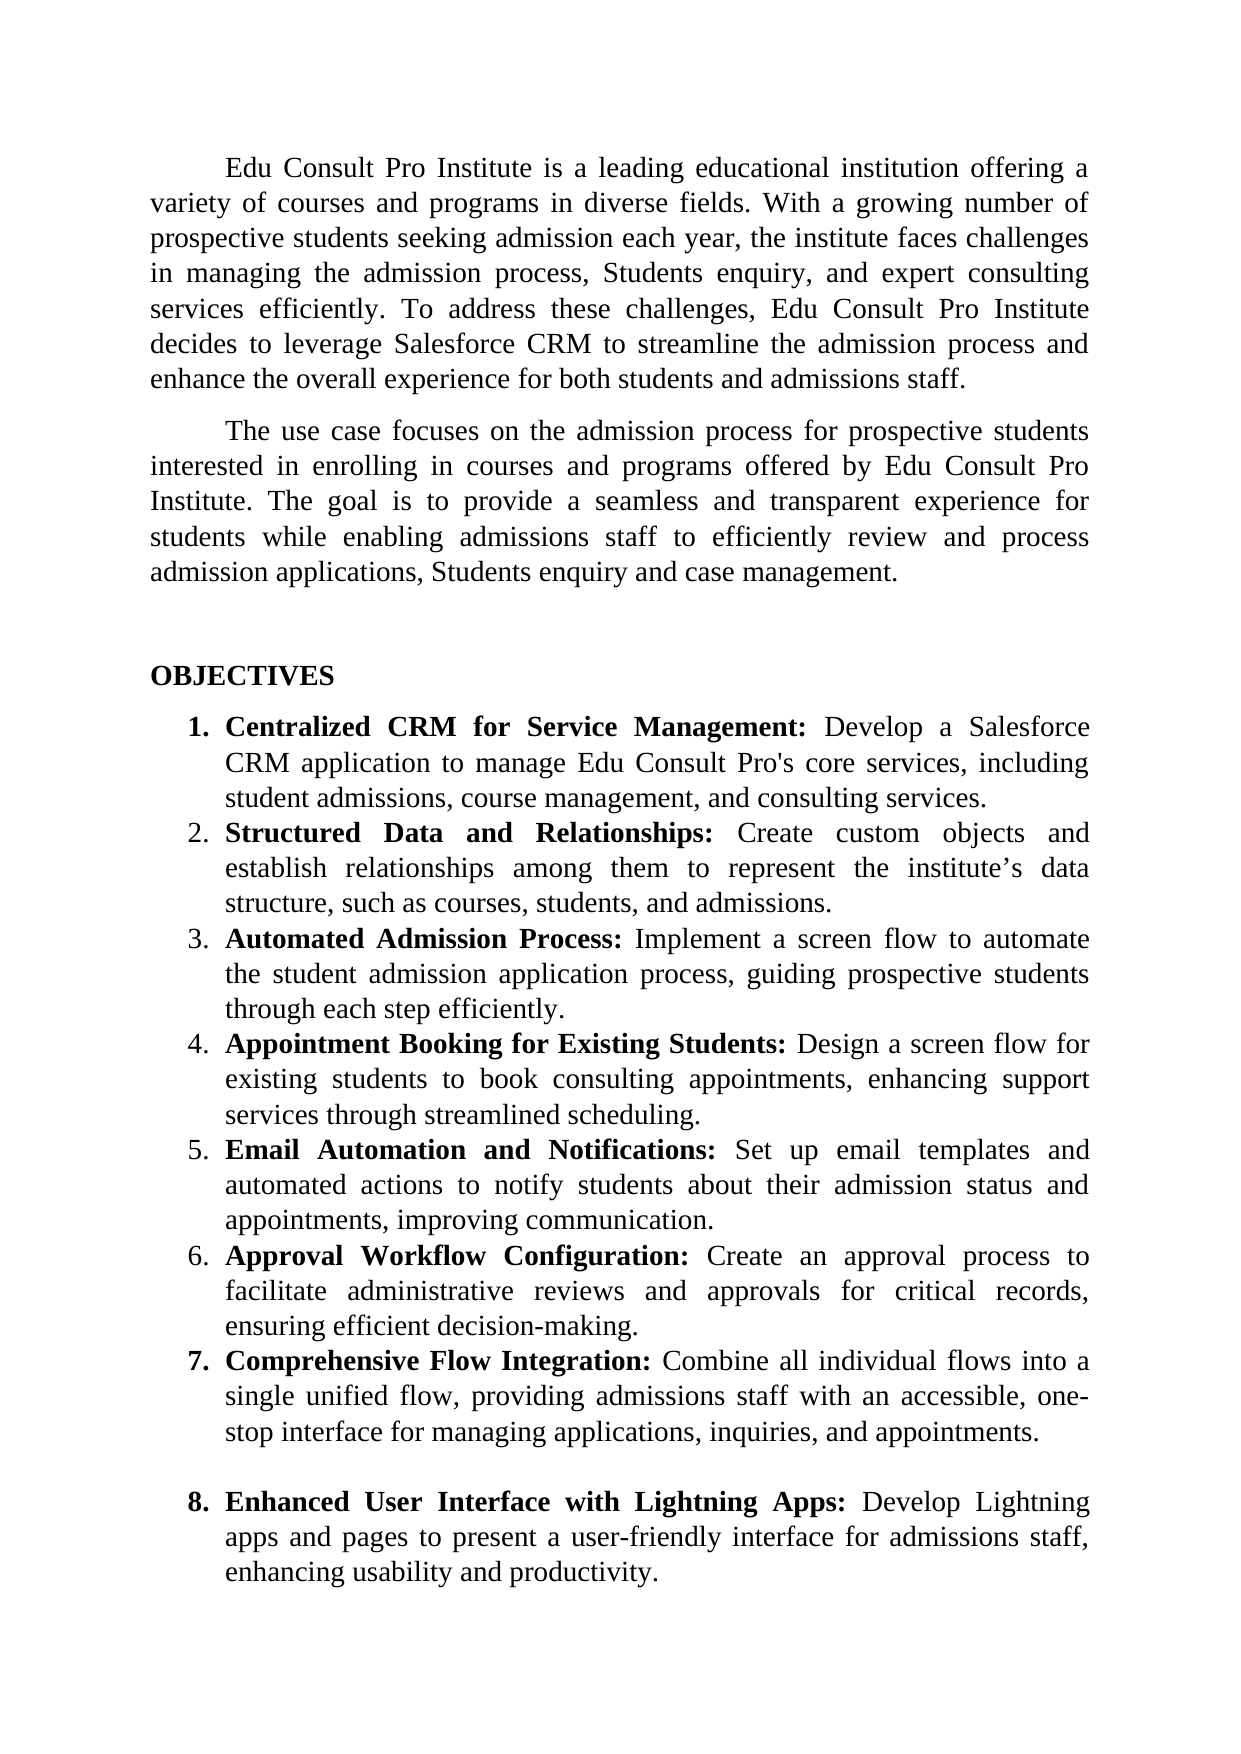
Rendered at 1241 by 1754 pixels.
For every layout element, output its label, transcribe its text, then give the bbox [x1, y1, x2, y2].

list Comprehensive Flow Integration: Combine all individual flows into a single unified flow, providing admissions staff with an accessible, one-stop interface for managing applications, inquiries, and appointments. [187, 1343, 1090, 1447]
list Centralized CRM for Service Management: Develop a Salesforce CRM application to manage Edu Consult Pro's core services, including student admissions, course management, and consulting services. [187, 709, 1090, 813]
text The use case focuses on the admission process for prospective students interested in enrolling in courses and programs offered by Edu Consult Pro Institute. The goal is to provide a seamless and transparent experience for students while enabling admissions staff to efficiently review and process admission applications, Students enquiry and case management. [150, 413, 1090, 587]
list Structured Data and Relationships: Create custom objects and establish relationships among them to represent the institute’s data structure, such as courses, students, and admissions. [187, 815, 1090, 919]
list Enhanced User Interface with Lightning Apps: Develop Lightning apps and pages to present a user-friendly interface for admissions staff, enhancing usability and productivity. [187, 1484, 1090, 1588]
text OBJECTIVES [150, 658, 1090, 691]
text Edu Consult Pro Institute is a leading educational institution offering a variety of courses and programs in diverse fields. With a growing number of prospective students seeking admission each year, the institute faces challenges in managing the admission process, Students enquiry, and expert consulting services efficiently. To address these challenges, Edu Consult Pro Institute decides to leverage Salesforce CRM to streamline the admission process and enhance the overall experience for both students and admissions staff. [150, 150, 1090, 395]
list Automated Admission Process: Implement a screen flow to automate the student admission application process, guiding prospective students through each step efficiently. [187, 921, 1090, 1025]
list Appointment Booking for Existing Students: Design a screen flow for existing students to book consulting appointments, enhancing support services through streamlined scheduling. [187, 1026, 1090, 1130]
list Approval Workflow Configuration: Create an approval process to facilitate administrative reviews and approvals for critical records, ensuring efficient decision-making. [187, 1238, 1090, 1342]
list Email Automation and Notifications: Set up email templates and automated actions to notify students about their admission status and appointments, improving communication. [187, 1132, 1090, 1236]
